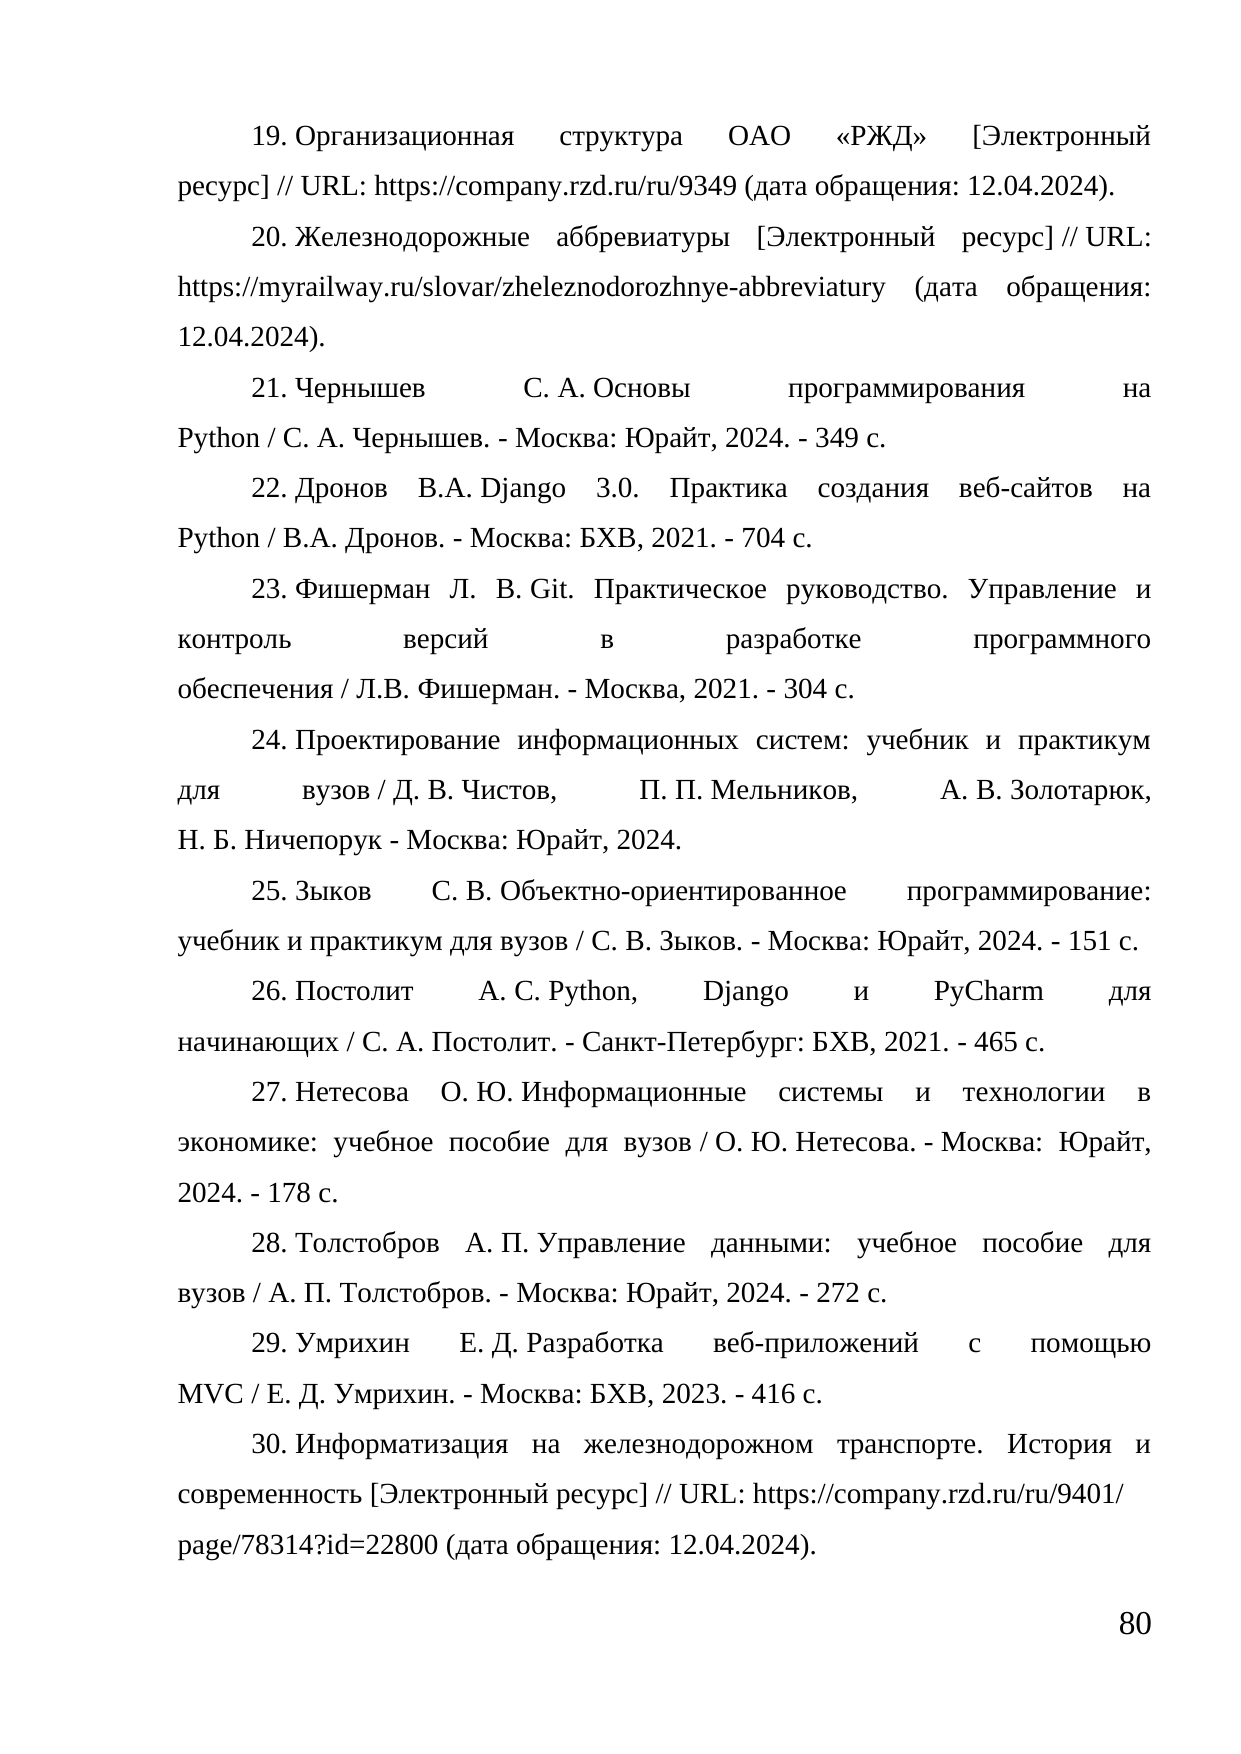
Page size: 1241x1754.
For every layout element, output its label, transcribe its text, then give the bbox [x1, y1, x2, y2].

list 20. Железнодорожные аббревиатуры [Электронный ресурс] // URL: https://myrailway.ru/slovar/zheleznodorozhnye-abbreviatury (дата обращения: 12.04.2024). [177, 219, 1152, 353]
list 19. Организационная структура ОАО «РЖД» [Электронный ресурс] // URL: https://company.rzd.ru/ru/9349 (дата обращения: 12.04.2024). [177, 118, 1152, 202]
list 23. Фишерман Л. В. Git. Практическое руководство. Управление и контроль версий в разработке программного обеспечения / Л.В. Фишерман. - Москва, 2021. - 304 с. [177, 571, 1152, 705]
list 21. Чернышев С. А. Основы программирования на Python / С. А. Чернышев. - Москва: Юрайт, 2024. - 349 с. [177, 370, 1152, 453]
list 27. Нетесова О. Ю. Информационные системы и технологии в экономике: учебное пособие для вузов / О. Ю. Нетесова. - Москва: Юрайт, 2024. - 178 с. [177, 1074, 1152, 1208]
list 30. Информатизация на железнодорожном транспорте. История и современность [Электронный ресурс] // URL: https://company.rzd.ru/ru/9401/page/78314?id=22800 (дата обращения: 12.04.2024). [177, 1426, 1152, 1560]
list 28. Толстобров А. П. Управление данными: учебное пособие для вузов / А. П. Толстобров. - Москва: Юрайт, 2024. - 272 с. [177, 1225, 1152, 1309]
list 26. Постолит А. С. Python, Django и PyCharm для начинающих / С. А. Постолит. - Санкт-Петербург: БХВ, 2021. - 465 с. [177, 973, 1152, 1057]
list 22. Дронов В.А. Django 3.0. Практика создания веб-сайтов на Python / В.А. Дронов. - Москва: БХВ, 2021. - 704 с. [177, 470, 1152, 554]
list 24. Проектирование информационных систем: учебник и практикум для вузов / Д. В. Чистов, П. П. Мельников, А. В. Золотарюк, Н. Б. Ничепорук - Москва: Юрайт, 2024. [177, 722, 1152, 856]
list 25. Зыков С. В. Объектно-ориентированное программирование: учебник и практикум для вузов / С. В. Зыков. - Москва: Юрайт, 2024. - 151 с. [177, 873, 1152, 957]
list 29. Умрихин Е. Д. Разработка веб-приложений с помощью MVC / Е. Д. Умрихин. - Москва: БХВ, 2023. - 416 с. [177, 1326, 1152, 1409]
